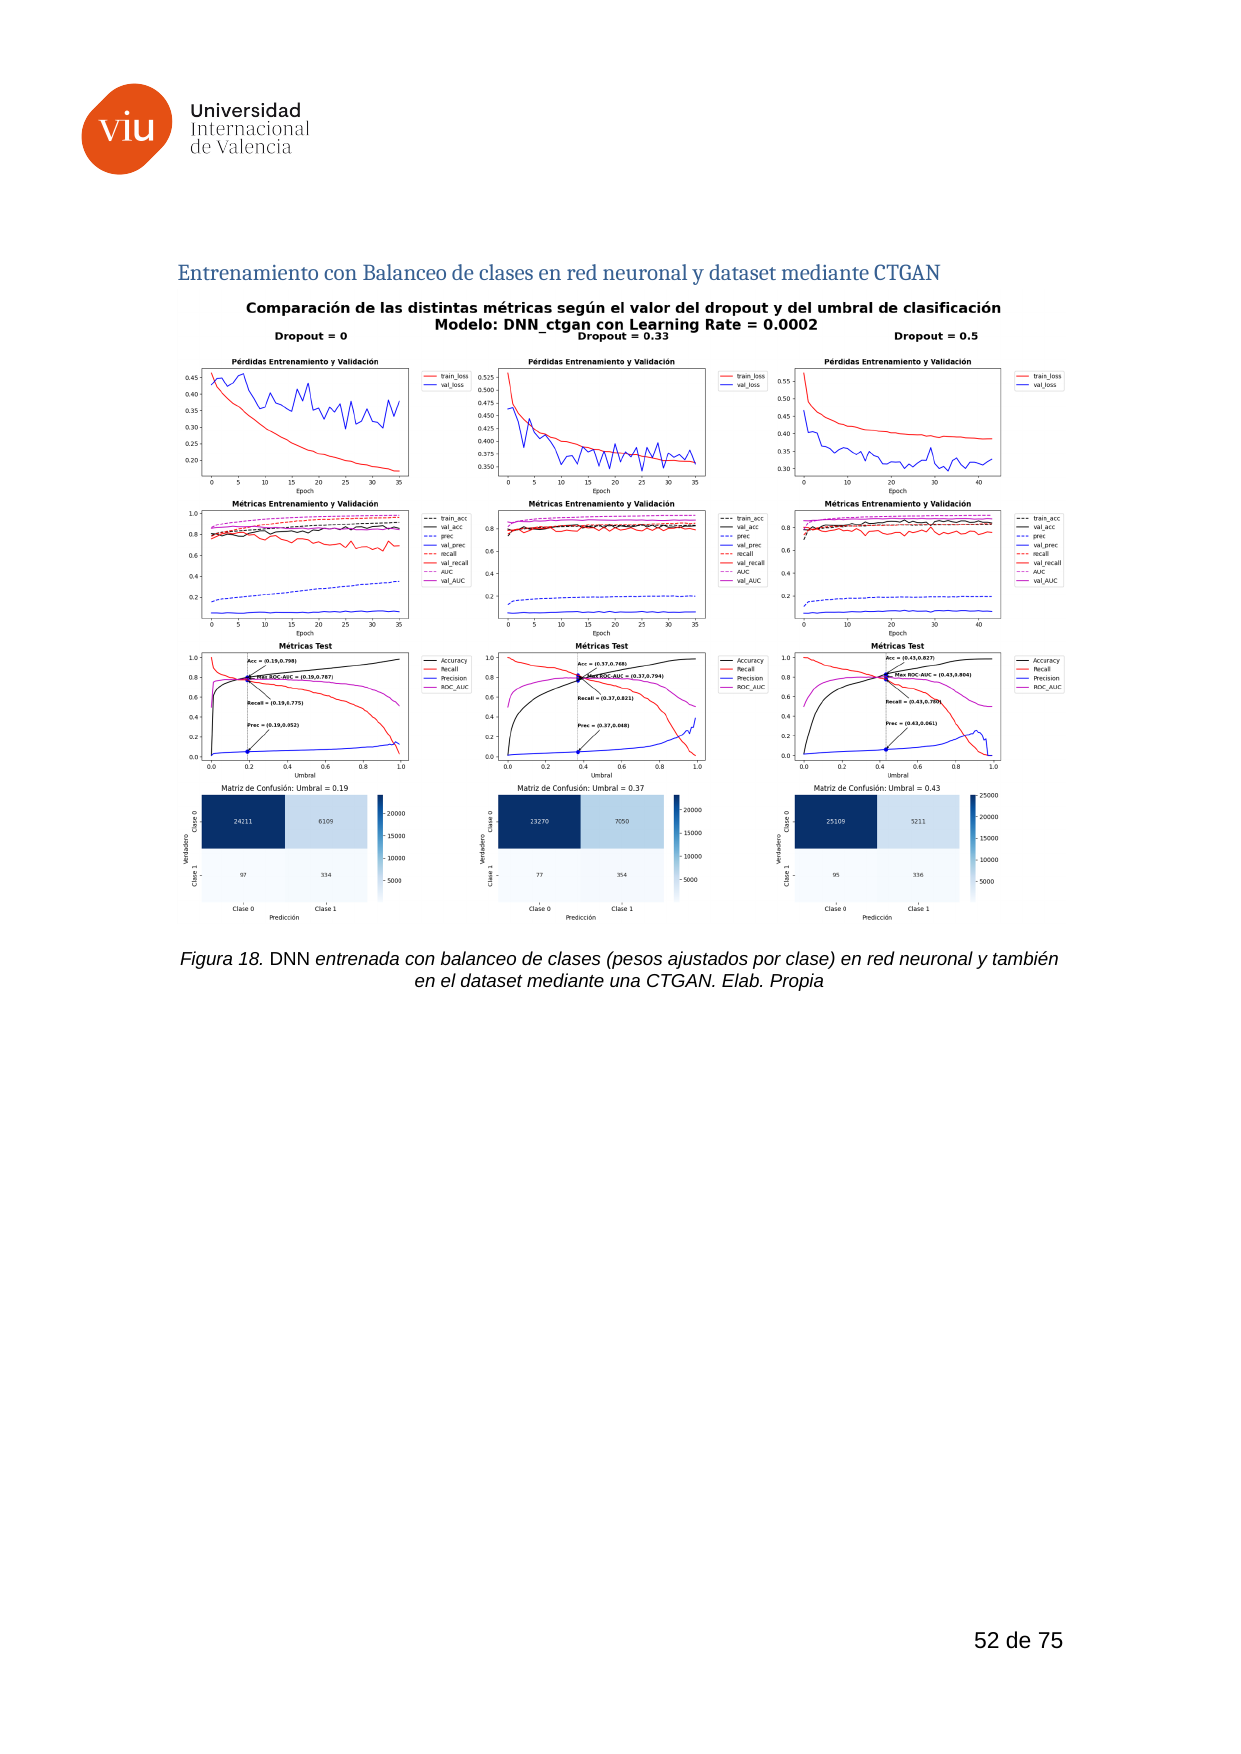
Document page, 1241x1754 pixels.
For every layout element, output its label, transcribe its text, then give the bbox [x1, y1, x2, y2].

picture [60, 62, 330, 197]
subtitle Entrenamiento con Balanceo de clases en red neuronal y dataset mediante CTGAN [177, 259, 1063, 286]
picture [177, 289, 1067, 924]
